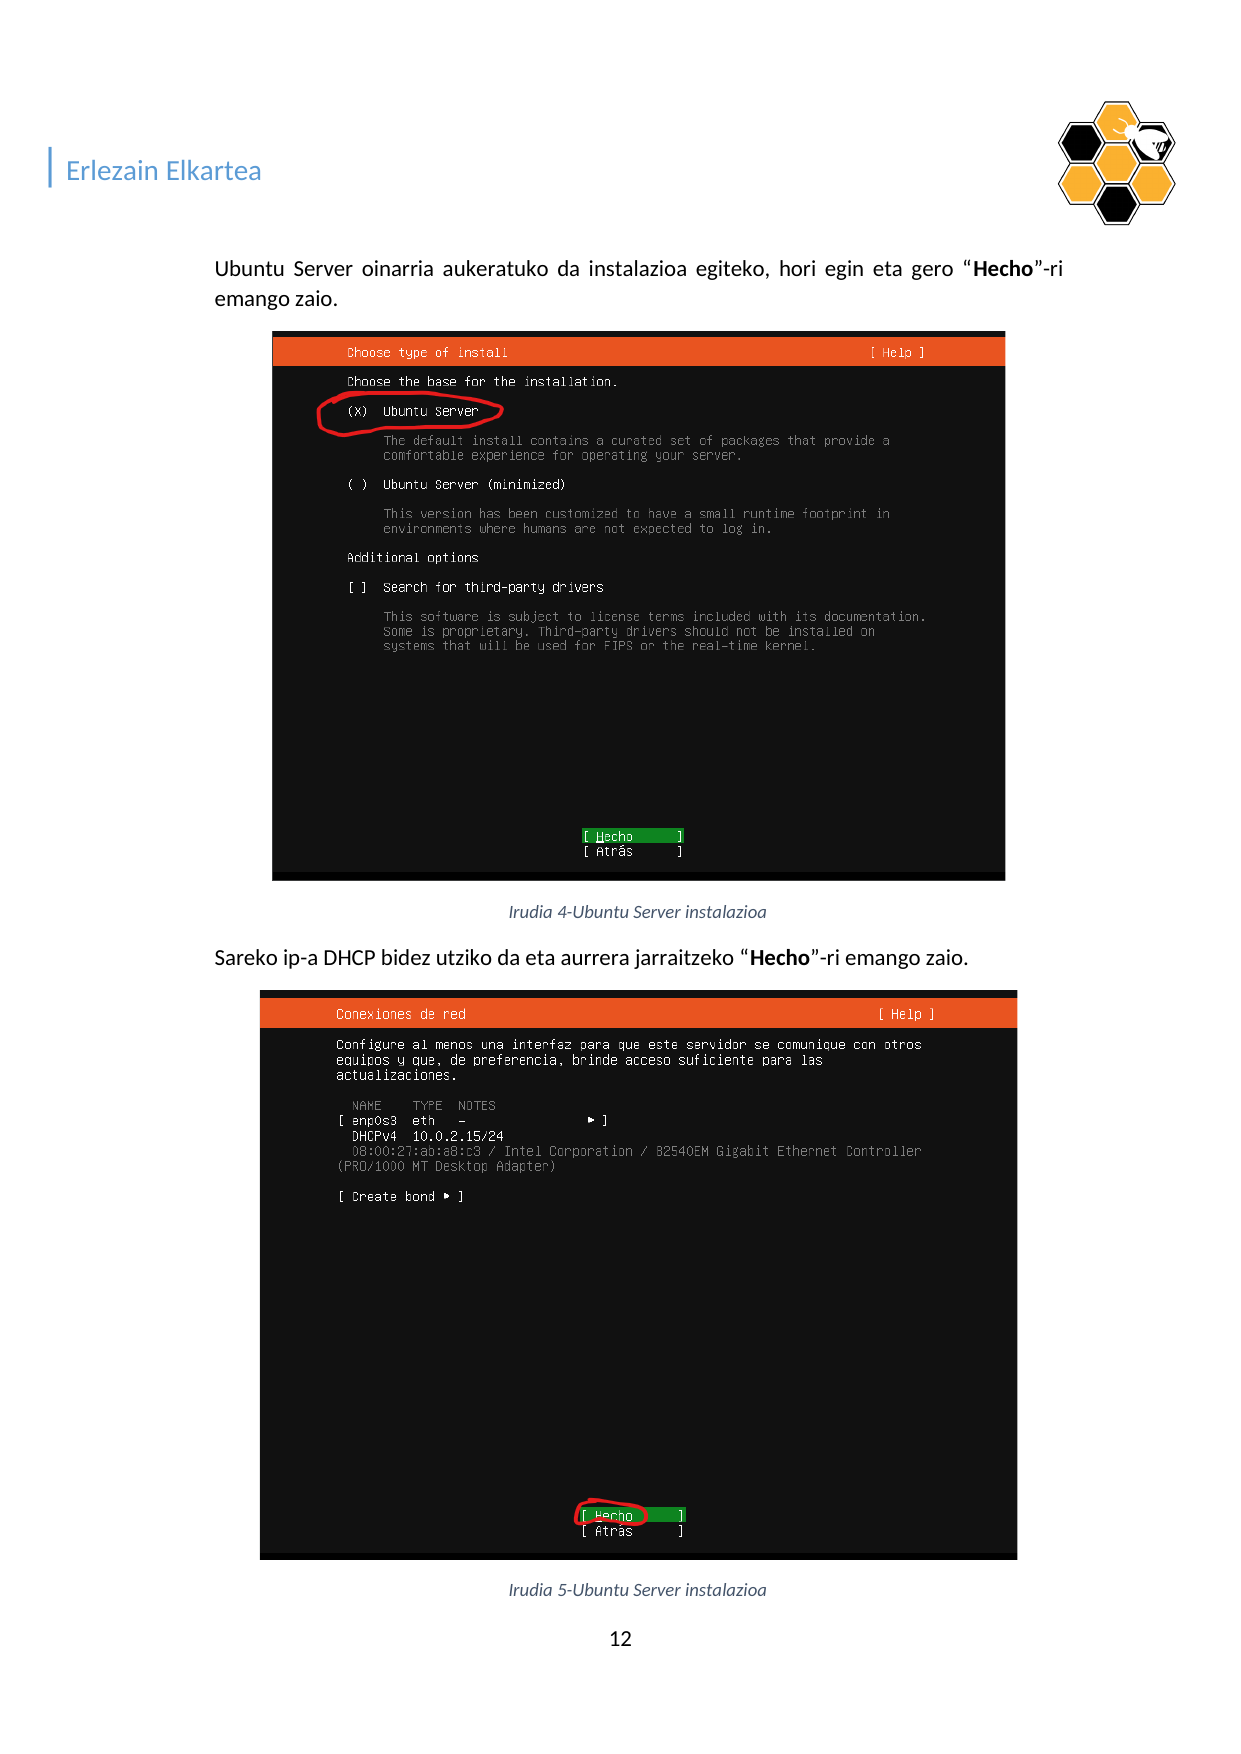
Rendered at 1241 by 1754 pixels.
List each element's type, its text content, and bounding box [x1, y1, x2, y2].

text Sareko ip-a DHCP bidez utziko da eta aurrera jarraitzeko “Hecho”-ri emango zaio. [214, 943, 1063, 972]
picture [1045, 101, 1200, 227]
text Irudia 5-Ubuntu Server instalazioa [214, 1578, 1063, 1601]
text Irudia 4-Ubuntu Server instalazioa [214, 900, 1063, 923]
picture [259, 990, 1018, 1560]
picture [272, 331, 1006, 881]
text Ubuntu Server oinarria aukeratuko da instalazioa egiteko, hori egin eta gero “Hecho”-ri emango zaio. [214, 254, 1063, 313]
